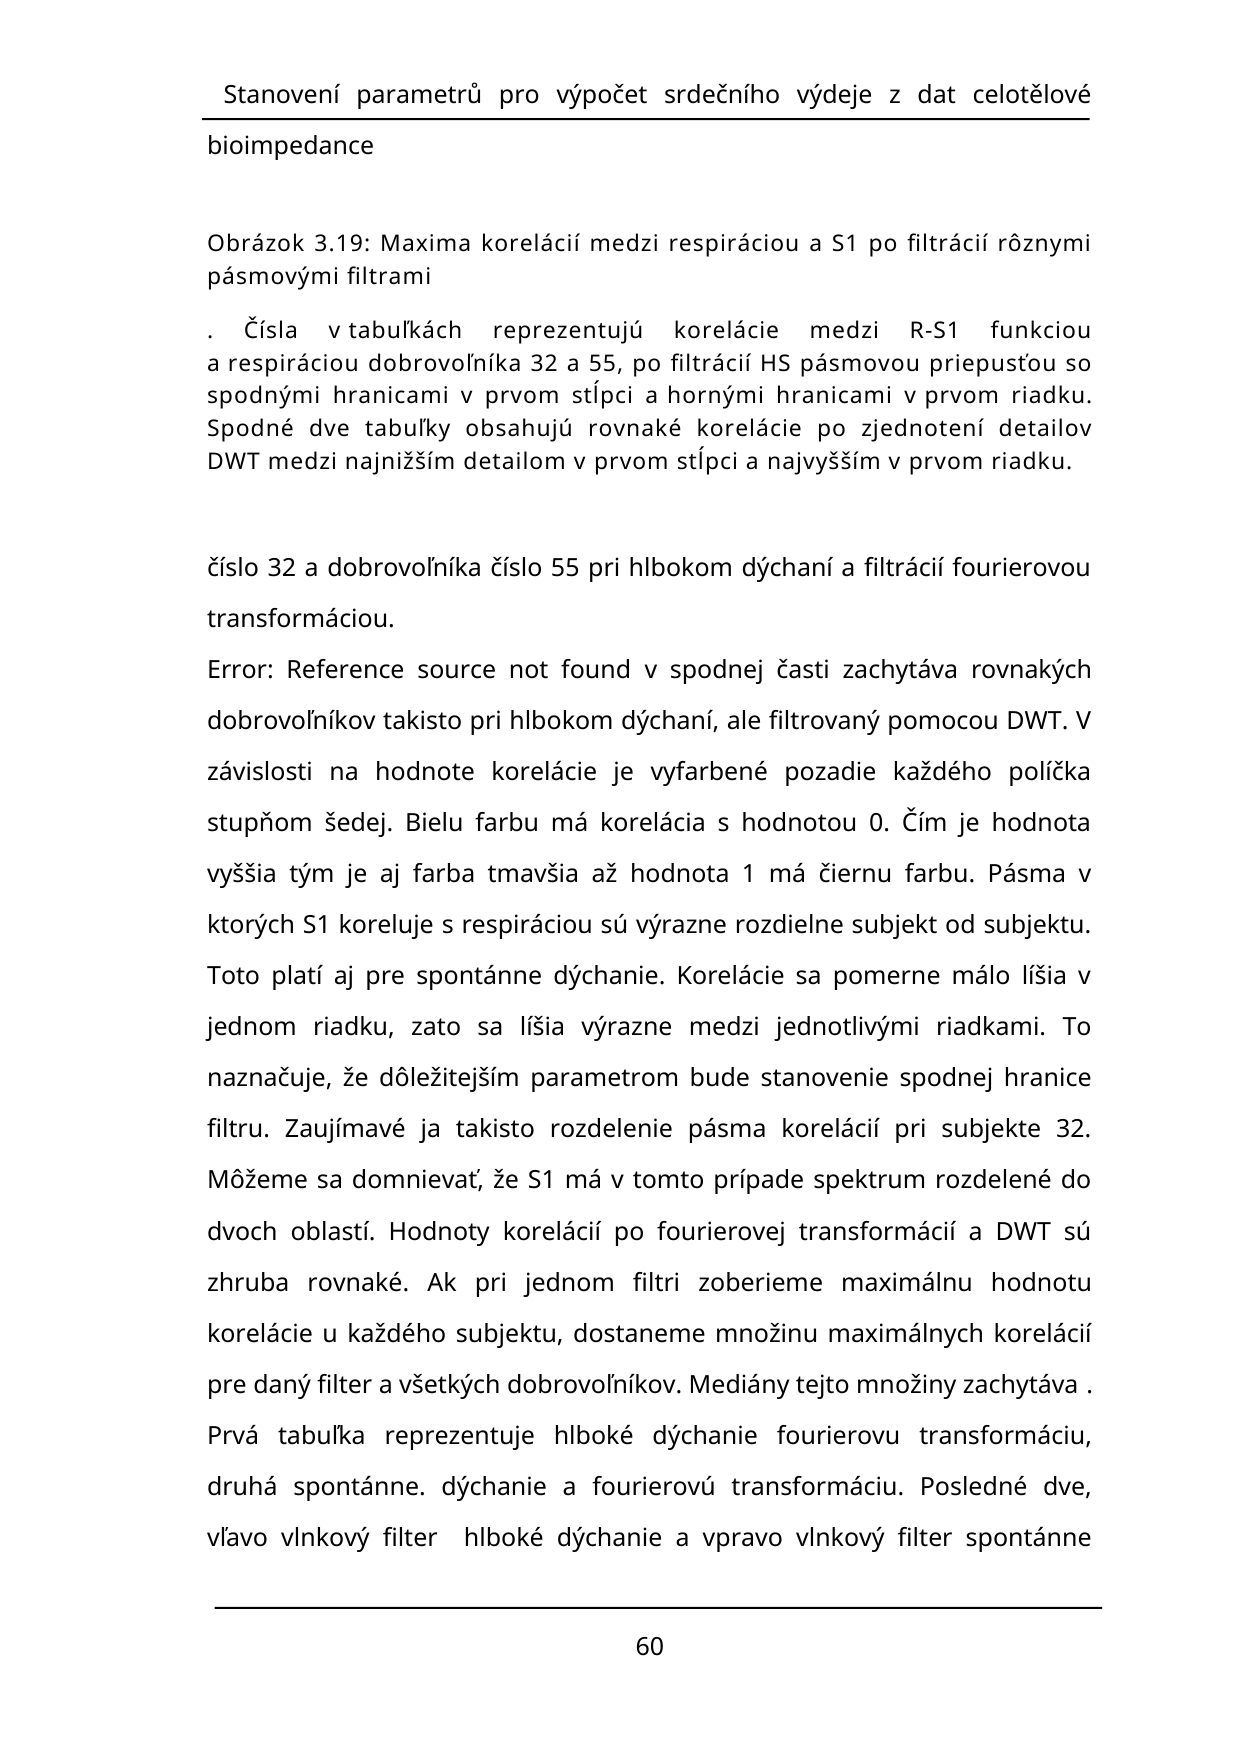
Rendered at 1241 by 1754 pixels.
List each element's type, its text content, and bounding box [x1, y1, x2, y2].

text . Čísla v tabuľkách reprezentujú korelácie medzi R-S1 funkciou a respiráciou dobrovoľníka 32 a 55, po filtrácií HS pásmovou priepusťou so spodnými hranicami v prvom stĺpci a hornými hranicami v prvom riadku. Spodné dve tabuľky obsahujú rovnaké korelácie po zjednotení detailov DWT medzi najnižším detailom v prvom stĺpci a najvyšším v prvom riadku. [207, 314, 1092, 476]
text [207, 652, 1092, 1553]
text číslo 32 a dobrovoľníka číslo 55 pri hlbokom dýchaní a filtrácií fourierovou transformáciou. [207, 549, 1092, 635]
